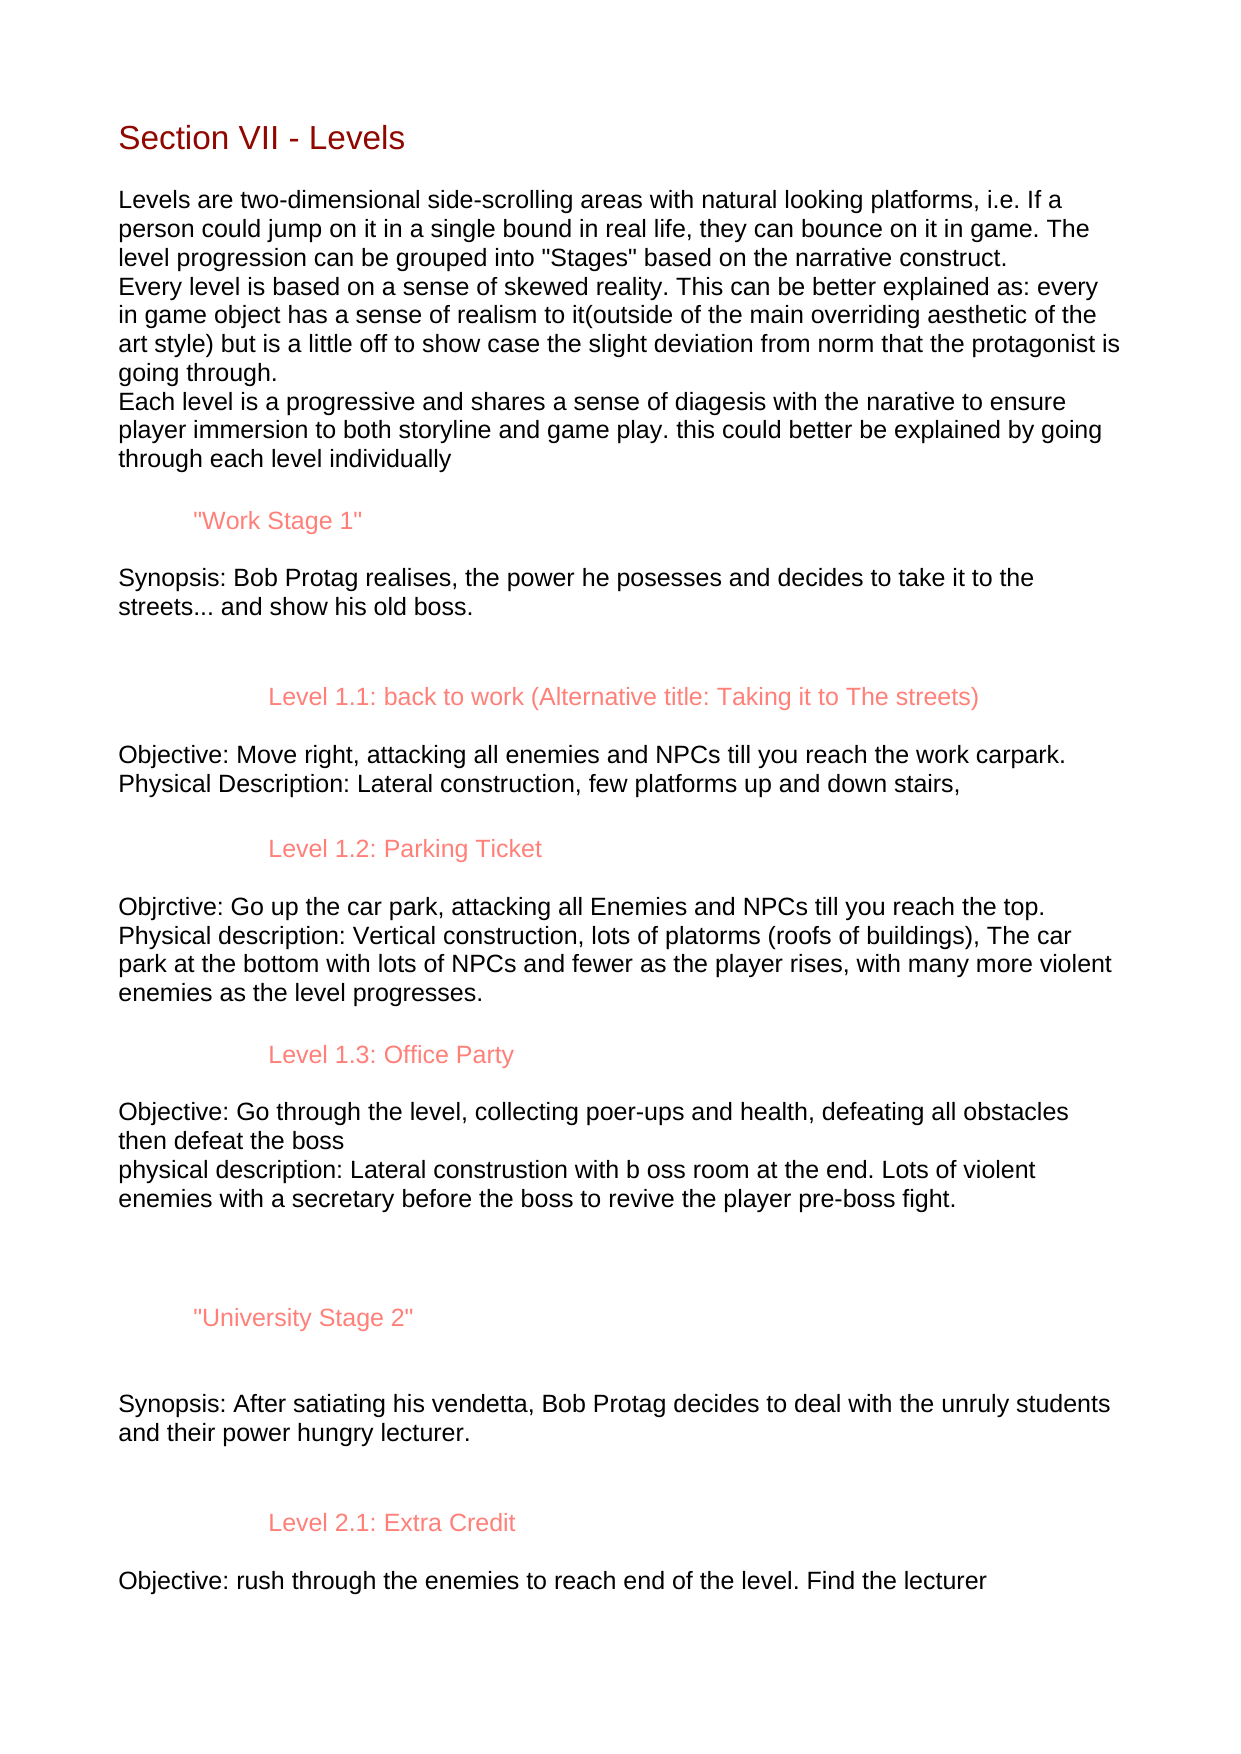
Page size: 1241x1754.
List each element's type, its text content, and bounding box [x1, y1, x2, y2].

text Each level is a progressive and shares a sense of diagesis with the narative to ensure player immersion to both storyline and game play. this could better be explained by going through each level individually [118, 387, 1122, 473]
text Objective: Go through the level, collecting poer-ups and health, defeating all obstacles then defeat the boss [118, 1097, 1122, 1155]
subtitle Level 1.1: back to work (Alternative title: Taking it to The streets) [193, 682, 1122, 711]
text physical description: Lateral construstion with b oss room at the end. Lots of violent enemies with a secretary before the boss to revive the player pre-boss fight. [118, 1155, 1122, 1212]
subtitle "Work Stage 1" [118, 506, 1122, 534]
text Synopsis: After satiating his vendetta, Bob Protag decides to deal with the unruly students and their power hungry lecturer. [118, 1389, 1122, 1447]
subtitle Section VII - Levels [118, 118, 1122, 157]
subtitle Level 1.2: Parking Ticket [193, 834, 1122, 863]
text Objective: rush through the enemies to reach end of the level. Find the lecturer [118, 1566, 1122, 1594]
text Every level is based on a sense of skewed reality. This can be better explained as: every in game object has a sense of realism to it(outside of the main overriding aesthetic of the art style) but is a little off to show case the slight deviation from norm that the protagonist is going through. [118, 272, 1122, 387]
subtitle Level 2.1: Extra Credit [193, 1508, 1122, 1537]
text Levels are two-dimensional side-scrolling areas with natural looking platforms, i.e. If a person could jump on it in a single bound in real life, they can bounce on it in game. The level progression can be grouped into "Stages" based on the narrative construct. [118, 185, 1122, 272]
text Objrctive: Go up the car park, attacking all Enemies and NPCs till you reach the top. [118, 892, 1122, 921]
text Physical Description: Lateral construction, few platforms up and down stairs, [118, 769, 1122, 797]
text Objective: Move right, attacking all enemies and NPCs till you reach the work carpark. [118, 740, 1122, 769]
text Physical description: Vertical construction, lots of platorms (roofs of buildings), The car park at the bottom with lots of NPCs and fewer as the player rises, with many more violent enemies as the level progresses. [118, 921, 1122, 1007]
text Synopsis: Bob Protag realises, the power he posesses and decides to take it to the streets... and show his old boss. [118, 563, 1122, 621]
subtitle Level 1.3: Office Party [193, 1040, 1122, 1069]
subtitle "University Stage 2" [118, 1303, 1122, 1332]
